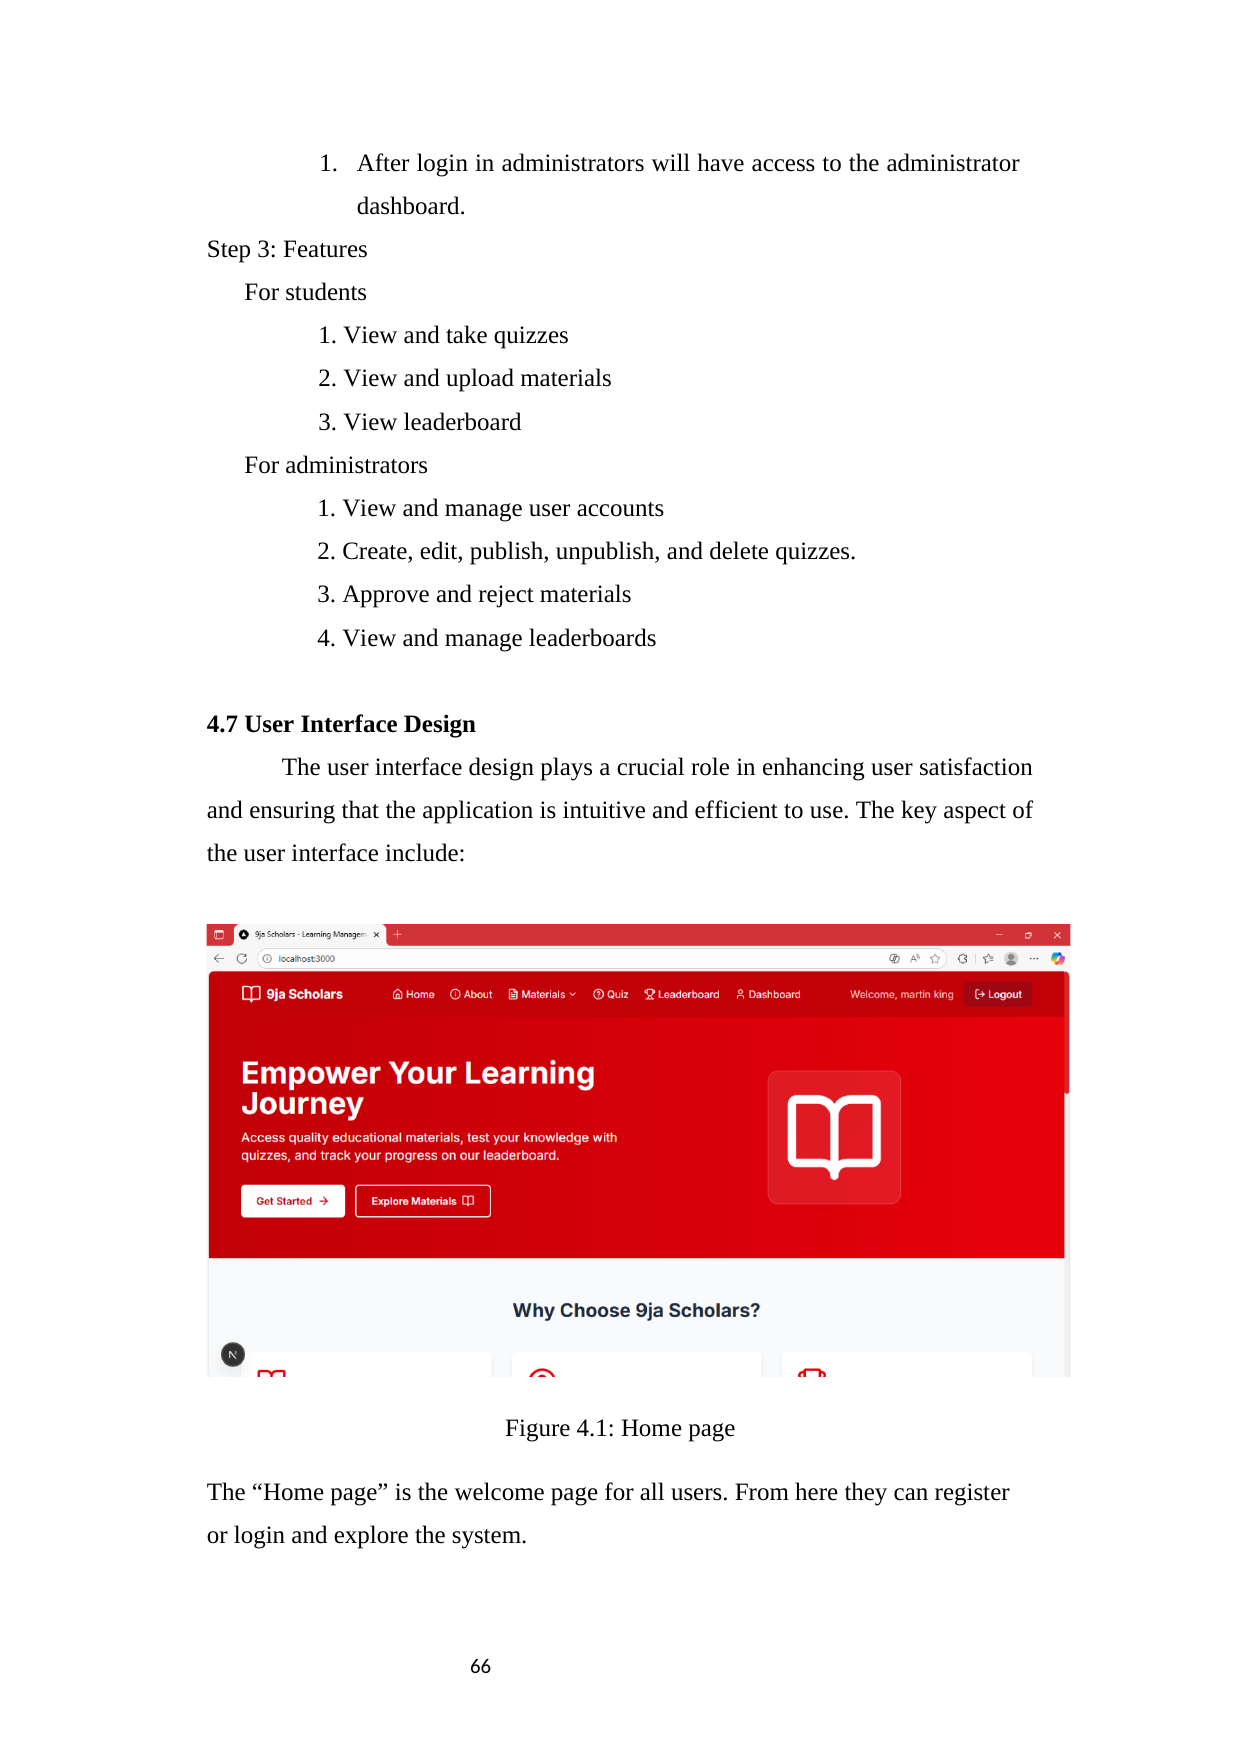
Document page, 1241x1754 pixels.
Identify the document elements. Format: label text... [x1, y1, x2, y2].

text For students [244, 277, 1033, 306]
list View and manage user accounts [317, 493, 1021, 522]
list After login in administrators will have access to the administrator dashboard. [319, 148, 1021, 219]
list View leaderboard [318, 407, 1021, 435]
text The “Home page” is the welcome page for all users. From here they can register or login and explore the system. [207, 1477, 1033, 1548]
text Figure 4.1: Home page [207, 1413, 1033, 1441]
text For administrators [244, 450, 1033, 479]
list View and upload materials [318, 363, 1021, 392]
text Step 3: Features [207, 234, 1033, 263]
list Approve and reject materials [317, 579, 1021, 608]
text The user interface design plays a crucial role in enhancing user satisfaction and ensuring that the application is intuitive and efficient to use. The key aspect of the user interface include: [207, 752, 1033, 867]
list View and take quizzes [318, 320, 1021, 349]
list Create, edit, publish, unpublish, and delete quizzes. [317, 536, 1021, 565]
picture [206, 924, 1071, 1377]
text 4.7 User Interface Design [207, 709, 1033, 738]
list View and manage leaderboards [317, 623, 1021, 651]
